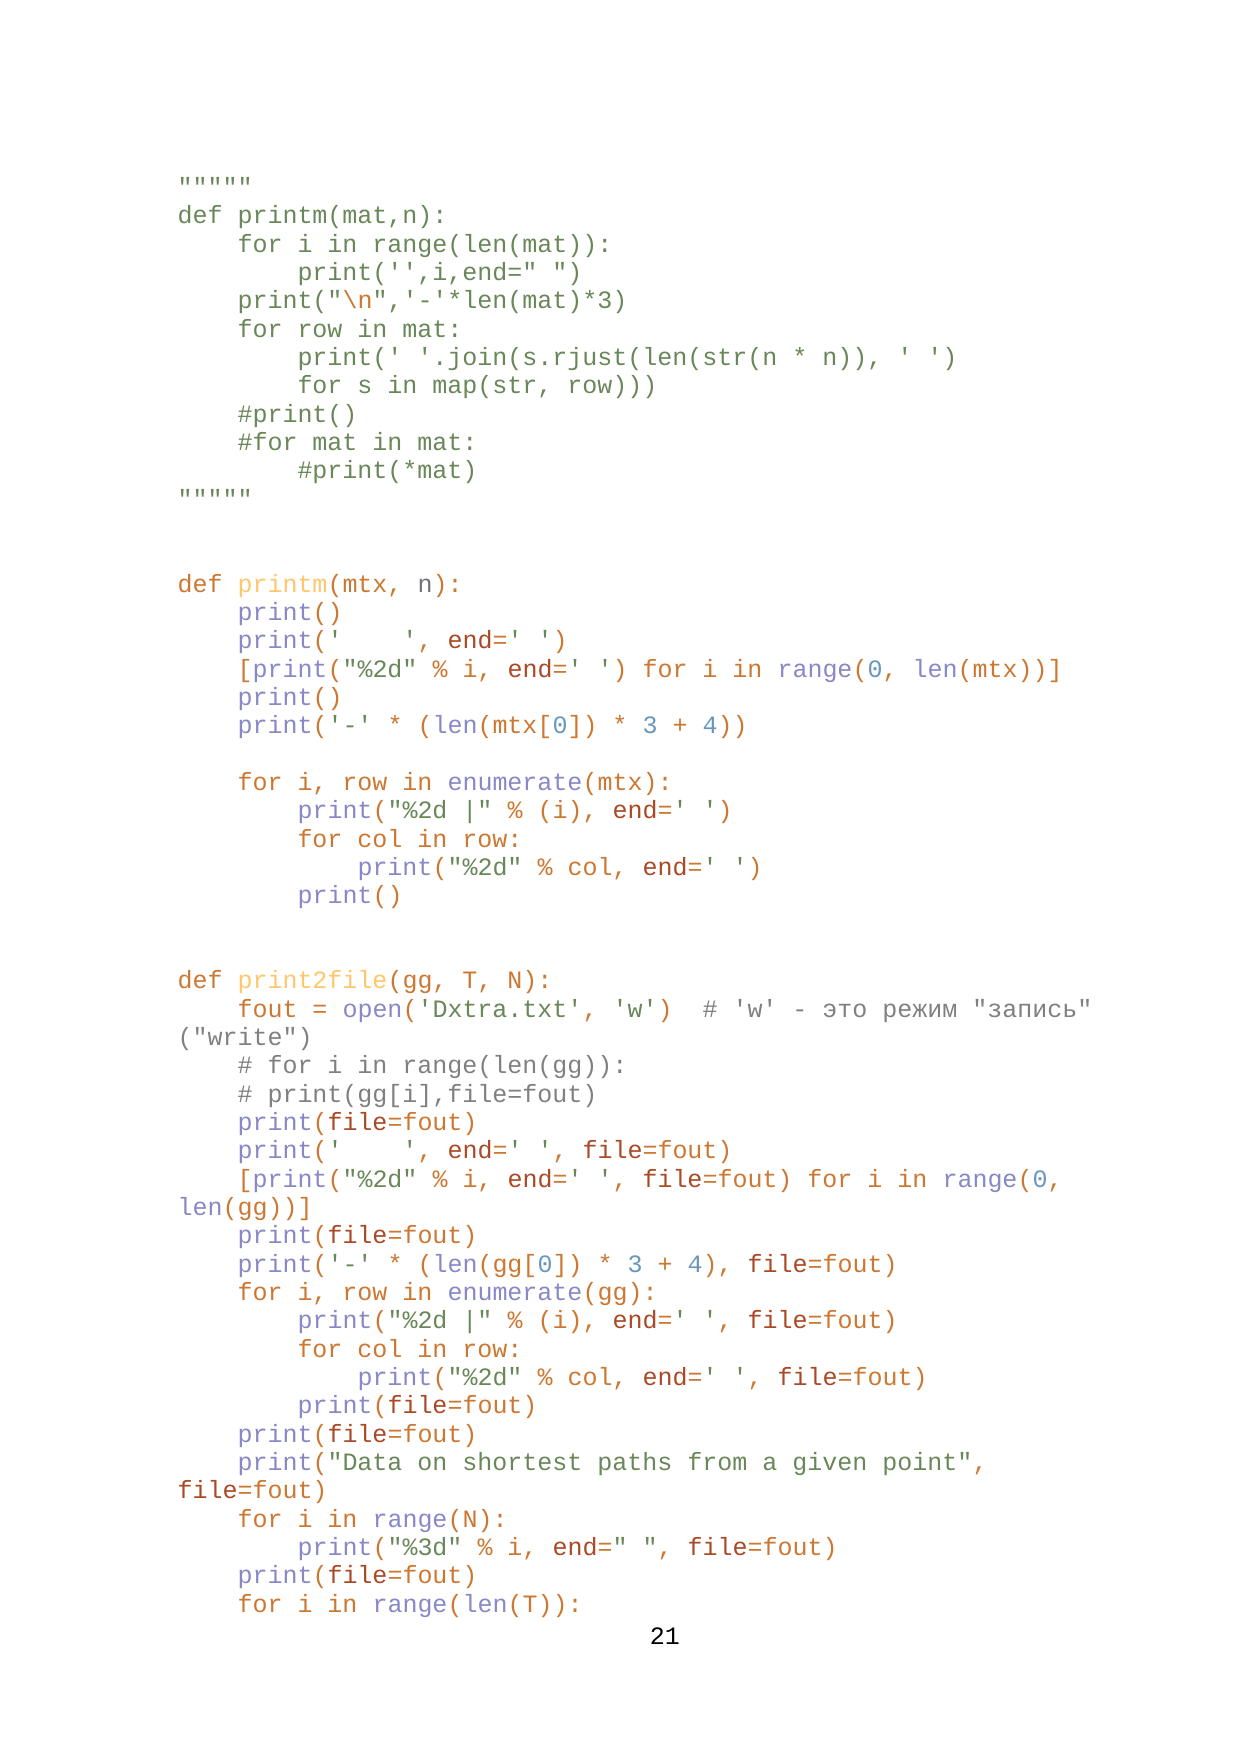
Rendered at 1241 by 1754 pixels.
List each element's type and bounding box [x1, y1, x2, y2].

text [177, 118, 1152, 1620]
